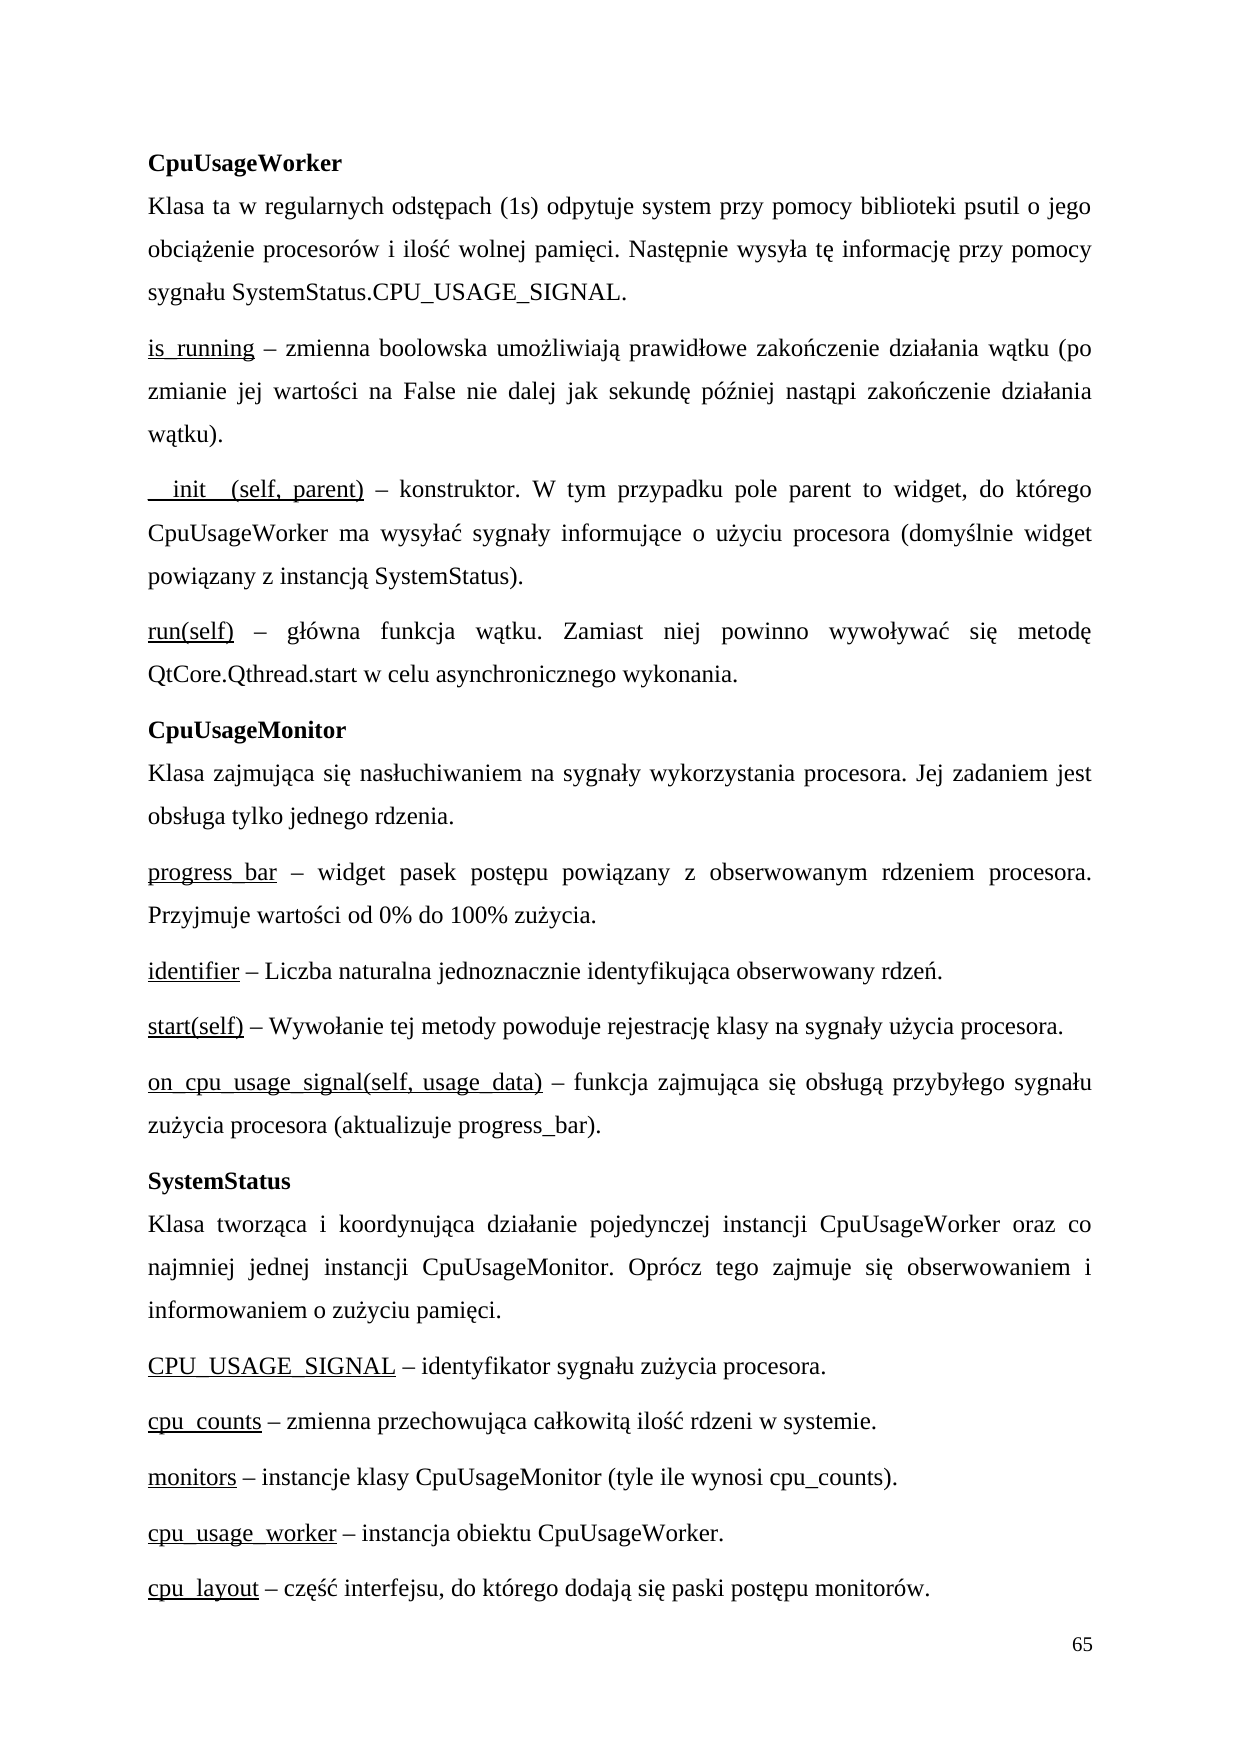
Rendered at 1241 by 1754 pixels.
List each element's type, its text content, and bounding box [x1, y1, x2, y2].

text CpuUsageMonitor [148, 715, 1093, 744]
text CpuUsageWorker [148, 148, 1093, 176]
text progress_bar – widget pasek postępu powiązany z obserwowanym rdzeniem procesora. Przyjmuje wartości od 0% do 100% zużycia. [148, 857, 1093, 929]
text Klasa tworząca i koordynująca działanie pojedynczej instancji CpuUsageWorker oraz co najmniej jednej instancji CpuUsageMonitor. Oprócz tego zajmuje się obserwowaniem i informowaniem o zużyciu pamięci. [148, 1209, 1093, 1324]
text monitors – instancje klasy CpuUsageMonitor (tyle ile wynosi cpu_counts). [148, 1462, 1093, 1491]
text is_running – zmienna boolowska umożliwiają prawidłowe zakończenie działania wątku (po zmianie jej wartości na False nie dalej jak sekundę później nastąpi zakończenie działania wątku). [148, 333, 1093, 448]
text CPU_USAGE_SIGNAL – identyfikator sygnału zużycia procesora. [148, 1351, 1093, 1379]
text Klasa ta w regularnych odstępach (1s) odpytuje system przy pomocy biblioteki psutil o jego obciążenie procesorów i ilość wolnej pamięci. Następnie wysyła tę informację przy pomocy sygnału SystemStatus.CPU_USAGE_SIGNAL. [148, 191, 1093, 306]
text __init__(self, parent) – konstruktor. W tym przypadku pole parent to widget, do którego CpuUsageWorker ma wysyłać sygnały informujące o użyciu procesora (domyślnie widget powiązany z instancją SystemStatus). [148, 474, 1093, 589]
text on_cpu_usage_signal(self, usage_data) – funkcja zajmująca się obsługą przybyłego sygnału zużycia procesora (aktualizuje progress_bar). [148, 1067, 1093, 1139]
text run(self) – główna funkcja wątku. Zamiast niej powinno wywoływać się metodę QtCore.Qthread.start w celu asynchronicznego wykonania. [148, 616, 1093, 688]
text cpu_usage_worker – instancja obiektu CpuUsageWorker. [148, 1518, 1093, 1546]
text SystemStatus [148, 1166, 1093, 1194]
text cpu_layout – część interfejsu, do którego dodają się paski postępu monitorów. [148, 1573, 1093, 1602]
text start(self) – Wywołanie tej metody powoduje rejestrację klasy na sygnały użycia procesora. [148, 1011, 1093, 1040]
text cpu_counts – zmienna przechowująca całkowitą ilość rdzeni w systemie. [148, 1406, 1093, 1435]
text Klasa zajmująca się nasłuchiwaniem na sygnały wykorzystania procesora. Jej zadaniem jest obsługa tylko jednego rdzenia. [148, 758, 1093, 830]
text identifier – Liczba naturalna jednoznacznie identyfikująca obserwowany rdzeń. [148, 956, 1093, 984]
